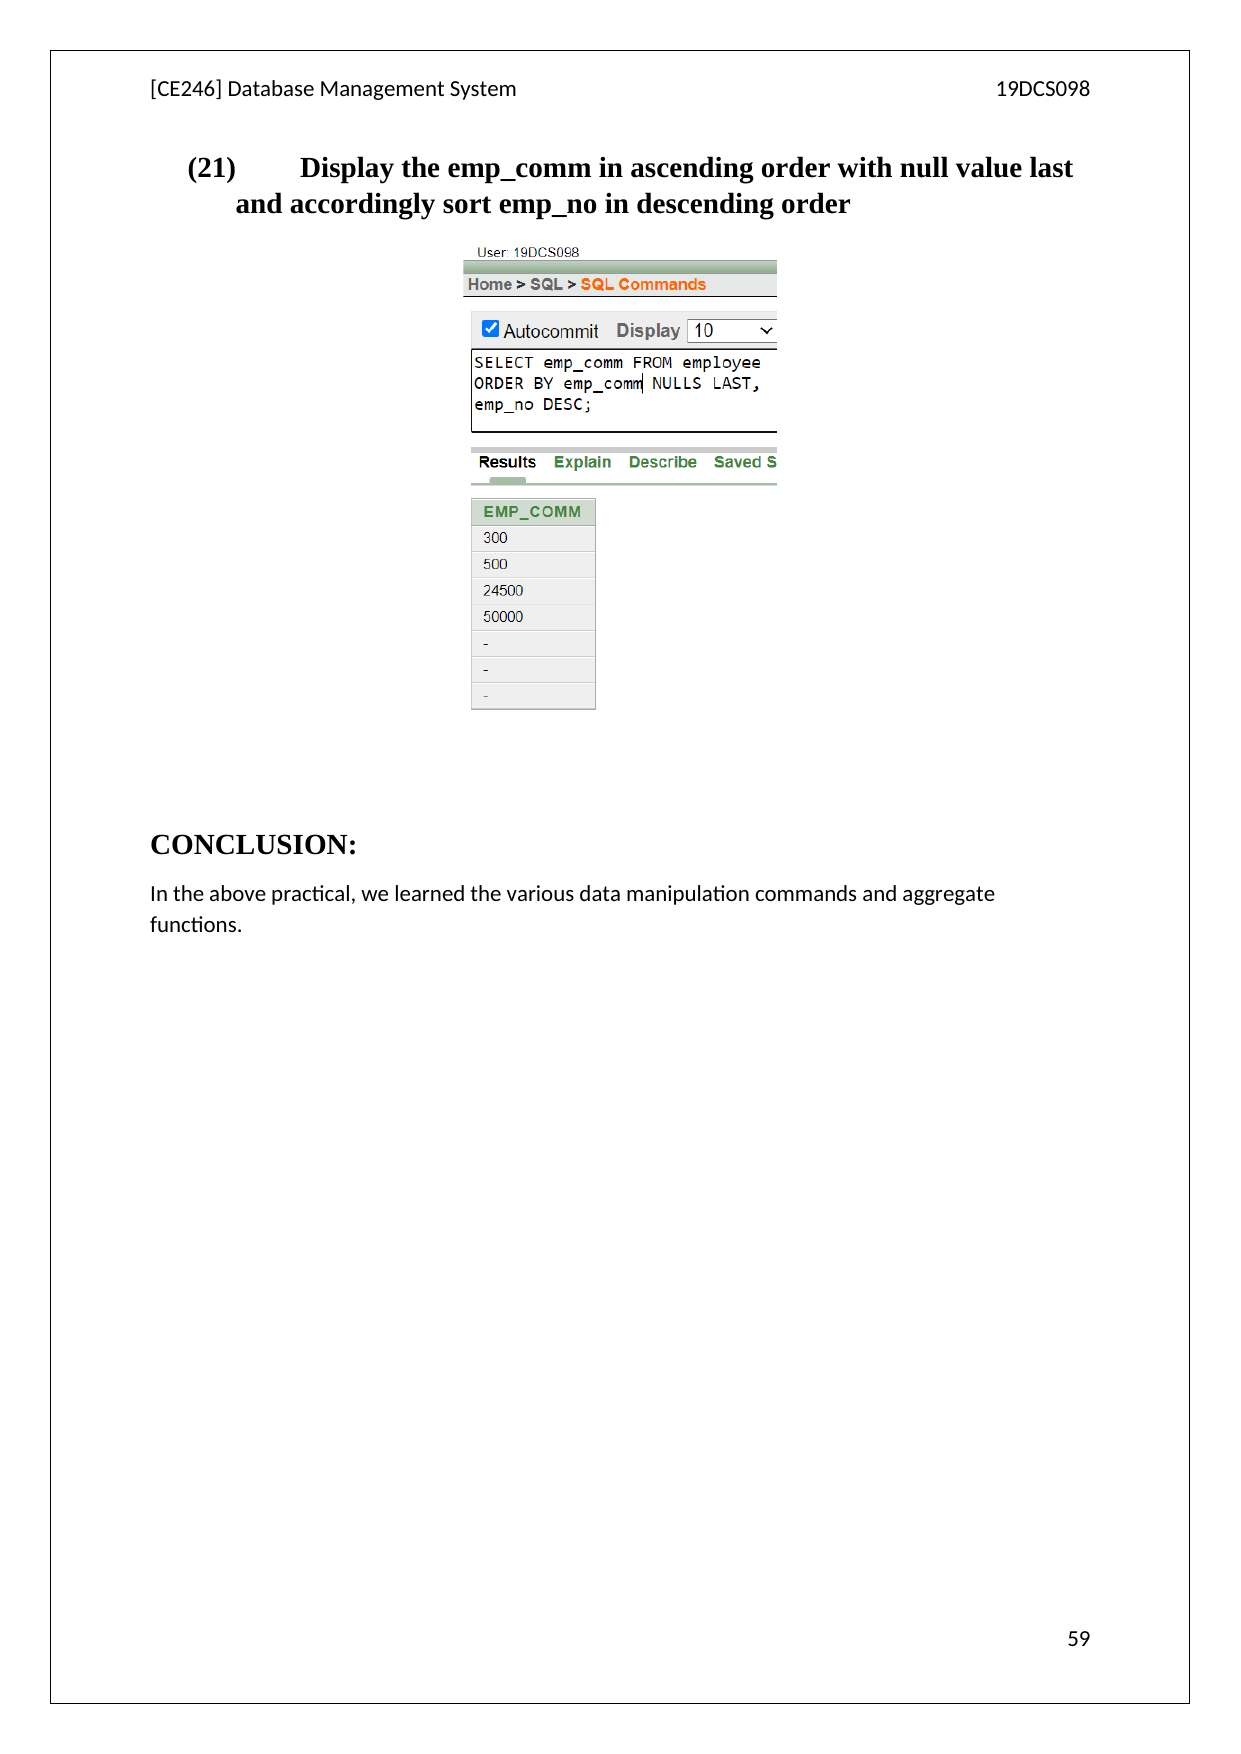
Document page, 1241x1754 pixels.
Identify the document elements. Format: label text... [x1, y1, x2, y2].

text CONCLUSION: [150, 827, 1090, 860]
text In the above practical, we learned the various data manipulation commands and aggregate functions. [150, 879, 1090, 938]
picture [463, 238, 777, 715]
list Display the emp_comm in ascending order with null value last and accordingly sort emp_no in descending order [187, 150, 1090, 220]
